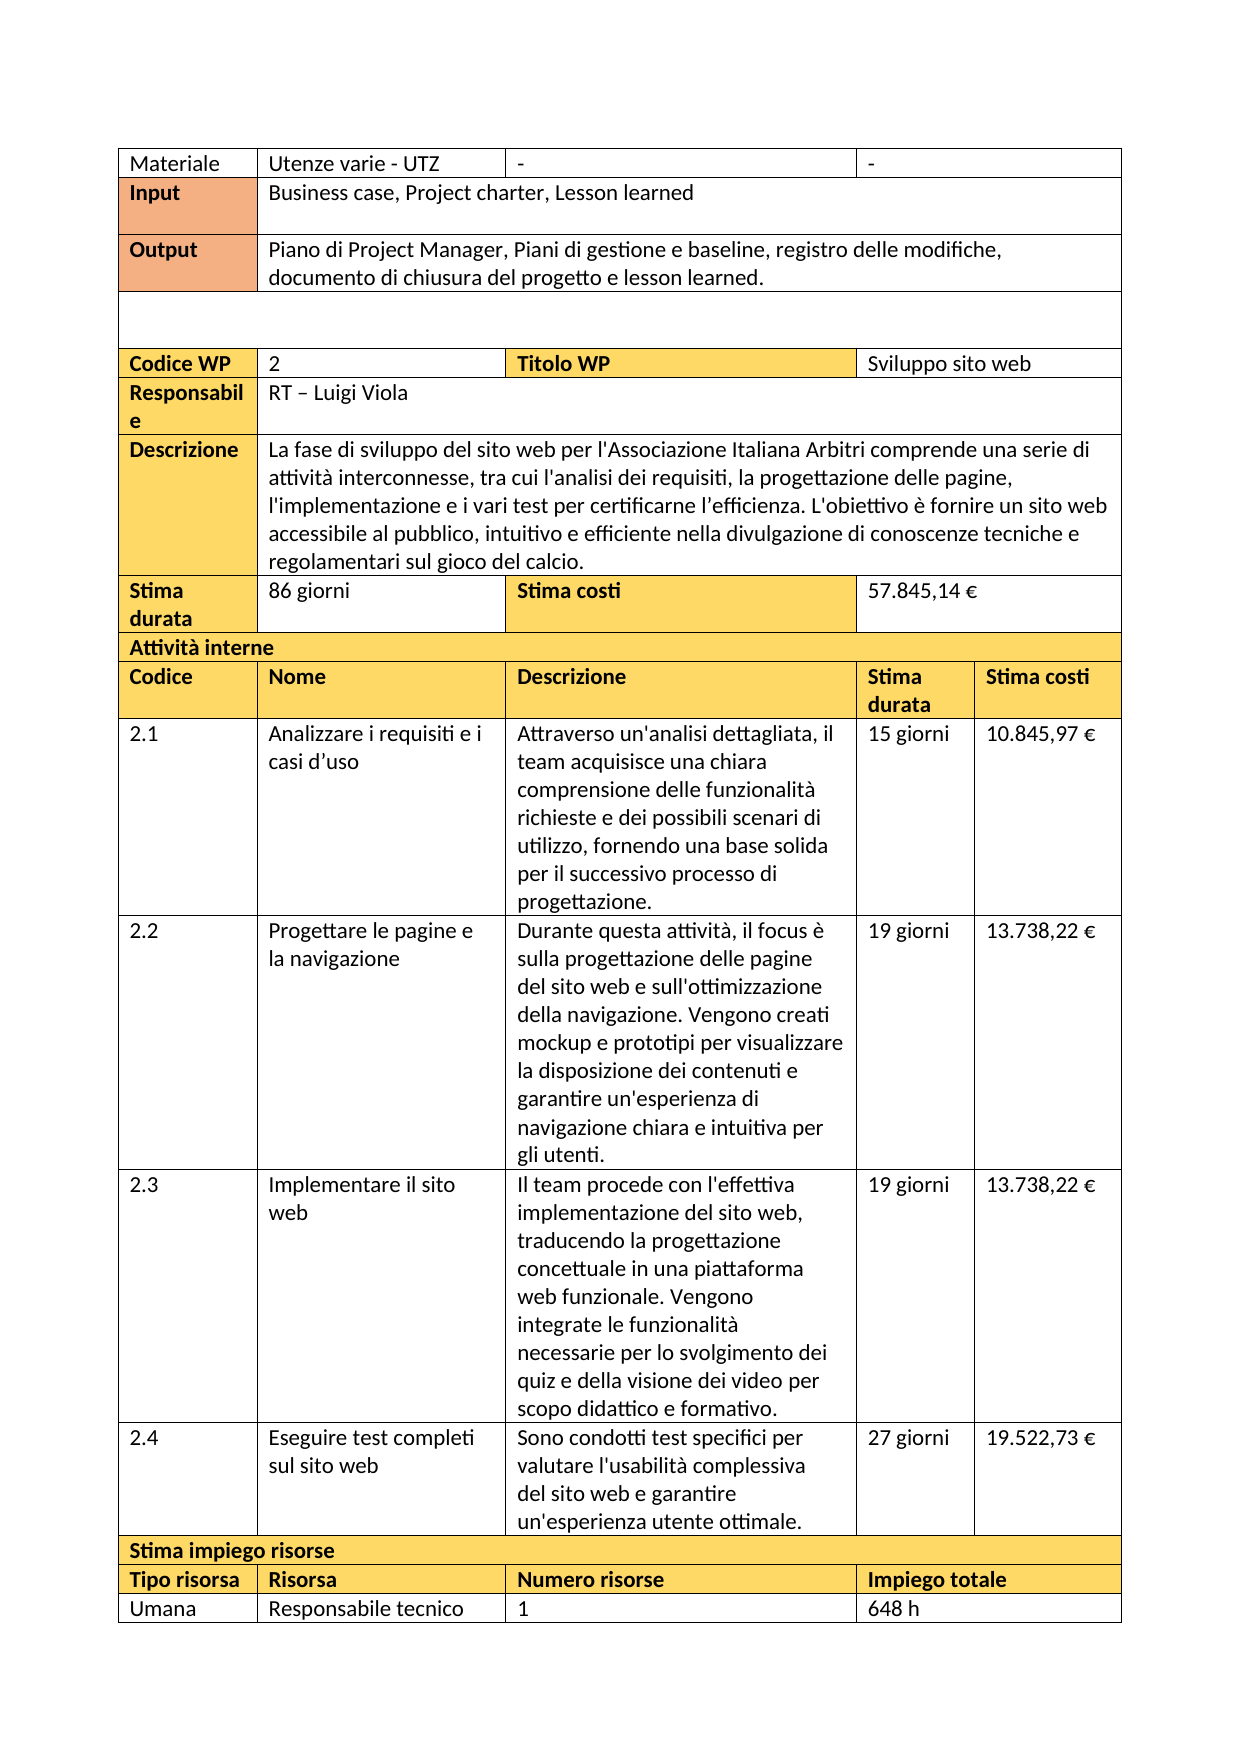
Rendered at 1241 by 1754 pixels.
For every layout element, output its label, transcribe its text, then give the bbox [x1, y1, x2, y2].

table_cell 86 giorni [258, 576, 505, 632]
table_cell La fase di sviluppo del sito web per l'Associazione Italiana Arbitri comprende una serie di attività interconnesse, tra cui l'analisi dei requisiti, la progettazione delle pagine, l'implementazione e i vari test per certificarne l’efficienza. L'obiettivo è fornire un sito web accessibile al pubblico, intuitivo e efficiente nella divulgazione di conoscenze tecniche e regolamentari sul gioco del calcio. [258, 435, 1121, 575]
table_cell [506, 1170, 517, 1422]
table_cell Progettare le pagine e la navigazione [258, 916, 505, 1169]
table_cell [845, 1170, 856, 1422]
table_cell [119, 292, 1121, 348]
table_cell 15 giorni [857, 719, 974, 915]
table_cell Implementare il sito web [258, 1170, 505, 1422]
table_cell Nome [258, 662, 505, 718]
table_cell Impiego totale [857, 1565, 1121, 1593]
table_cell Sviluppo sito web [857, 349, 1121, 377]
table_cell Codice WP [119, 349, 257, 377]
table_cell 2.1 [119, 719, 257, 915]
table_cell Stima durata [857, 662, 974, 718]
table_cell 13.738,22 € [975, 916, 1121, 1169]
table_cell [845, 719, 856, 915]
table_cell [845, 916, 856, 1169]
table_cell 13.738,22 € [975, 1170, 1121, 1422]
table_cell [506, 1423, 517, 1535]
table_cell 27 giorni [857, 1423, 974, 1535]
table_cell Analizzare i requisiti e i casi d’uso [258, 719, 505, 915]
table_cell Piano di Project Manager, Piani di gestione e baseline, registro delle modifiche, documento di chiusura del progetto e lesson learned. [258, 235, 1121, 291]
table_cell Utenze varie - UTZ [258, 149, 505, 177]
table_cell Descrizione [119, 435, 257, 575]
table_cell Output [119, 235, 257, 291]
table_cell Stima durata [119, 576, 257, 632]
table_cell RT – Luigi Viola [258, 378, 1121, 434]
table_cell 19 giorni [857, 1170, 974, 1422]
table_cell Risorsa [258, 1565, 505, 1593]
table_cell Business case, Project charter, Lesson learned [258, 178, 1121, 234]
table_cell Descrizione [506, 662, 856, 718]
table_cell Stima costi [506, 576, 856, 632]
table_cell 2 [258, 349, 505, 377]
table_cell Stima costi [975, 662, 1121, 718]
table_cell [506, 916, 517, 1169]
table_cell Attività interne [119, 633, 1121, 661]
table_cell 10.845,97 € [975, 719, 1121, 915]
table_cell 2.3 [119, 1170, 257, 1422]
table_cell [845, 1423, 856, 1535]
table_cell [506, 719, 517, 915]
table_cell 648 h [857, 1594, 1121, 1622]
table_cell - [857, 149, 1121, 177]
table_cell 19.522,73 € [975, 1423, 1121, 1535]
table_cell 57.845,14 € [857, 576, 1121, 632]
table_cell 2.2 [119, 916, 257, 1169]
table_cell Eseguire test completi sul sito web [258, 1423, 505, 1535]
table_cell Codice [119, 662, 257, 718]
table_cell Responsabile tecnico [258, 1594, 505, 1622]
table_cell Responsabile [119, 378, 257, 434]
table_cell Titolo WP [506, 349, 856, 377]
table_cell Numero risorse [506, 1565, 856, 1593]
table_cell 2.4 [119, 1423, 257, 1535]
table_cell Tipo risorsa [119, 1565, 257, 1593]
table_cell Stima impiego risorse [119, 1536, 1121, 1564]
table_cell 19 giorni [857, 916, 974, 1169]
table_cell Input [119, 178, 257, 234]
